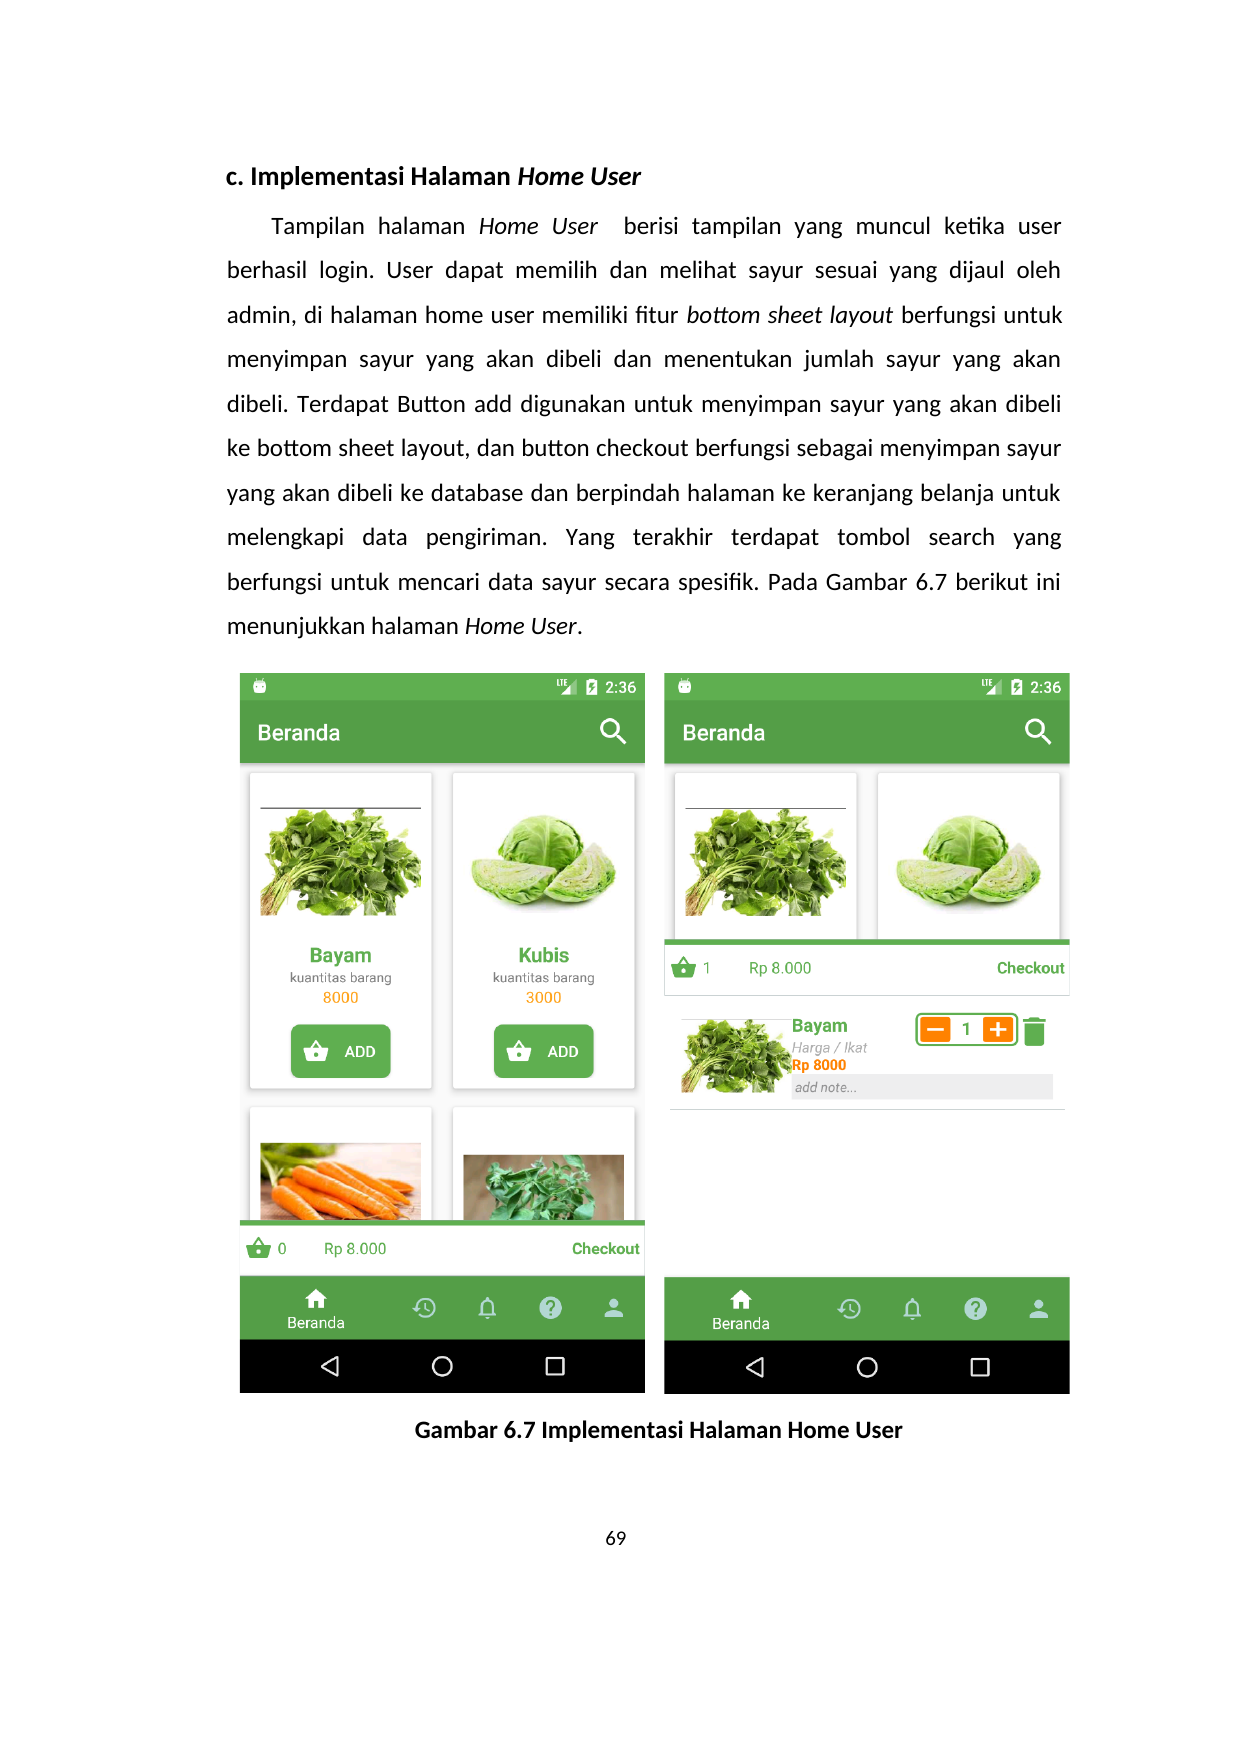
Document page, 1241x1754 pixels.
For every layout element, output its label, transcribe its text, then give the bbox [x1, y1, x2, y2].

text Tampilan halaman Home User berisi tampilan yang muncul ketika user berhasil login. User dapat memilih dan melihat sayur sesuai yang dijaul oleh admin, di halaman home user memiliki fitur bottom sheet layout berfungsi untuk menyimpan sayur yang akan dibeli dan menentukan jumlah sayur yang akan dibeli. Terdapat Button add digunakan untuk menyimpan sayur yang akan dibeli ke bottom sheet layout, dan button checkout berfungsi sebagai menyimpan sayur yang akan dibeli ke database dan berpindah halaman ke keranjang belanja untuk melengkapi data pengiriman. Yang terakhir terdapat tombol search yang berfungsi untuk mencari data sayur secara spesifik. Pada Gambar 6.7 berikut ini menunjukkan halaman Home User. [227, 210, 1062, 641]
text c. Implementasi Halaman Home User [226, 159, 1090, 192]
picture [239, 673, 645, 1393]
picture [664, 673, 1070, 1394]
subtitle Gambar 6.7 Implementasi Halaman Home User [226, 1414, 1092, 1444]
